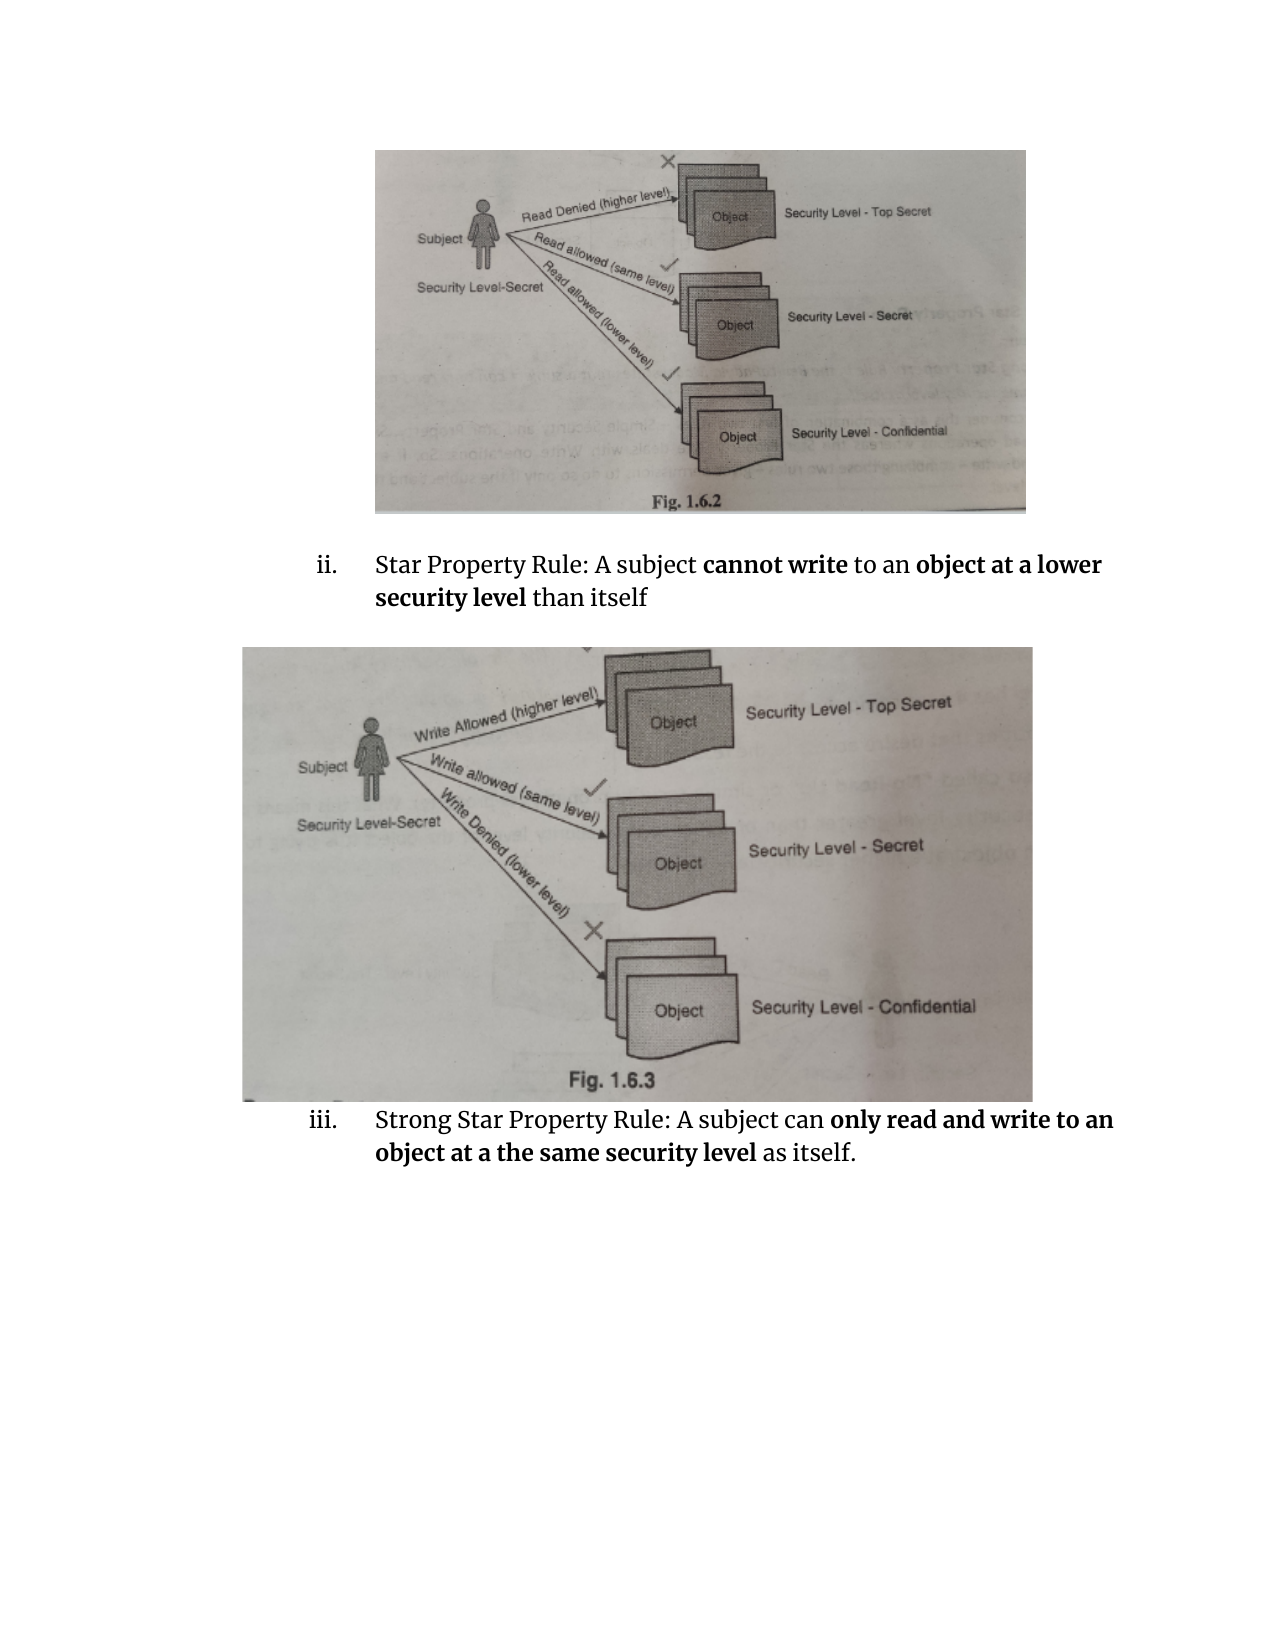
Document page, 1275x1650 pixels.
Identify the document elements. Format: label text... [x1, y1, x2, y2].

picture [375, 150, 1026, 514]
picture [242, 647, 1033, 1102]
list Star Property Rule: A subject cannot write to an object at a lower security level than itself [337, 551, 1125, 613]
list Strong Star Property Rule: A subject can only read and write to an object at a the same security level as itself. [337, 1106, 1125, 1168]
